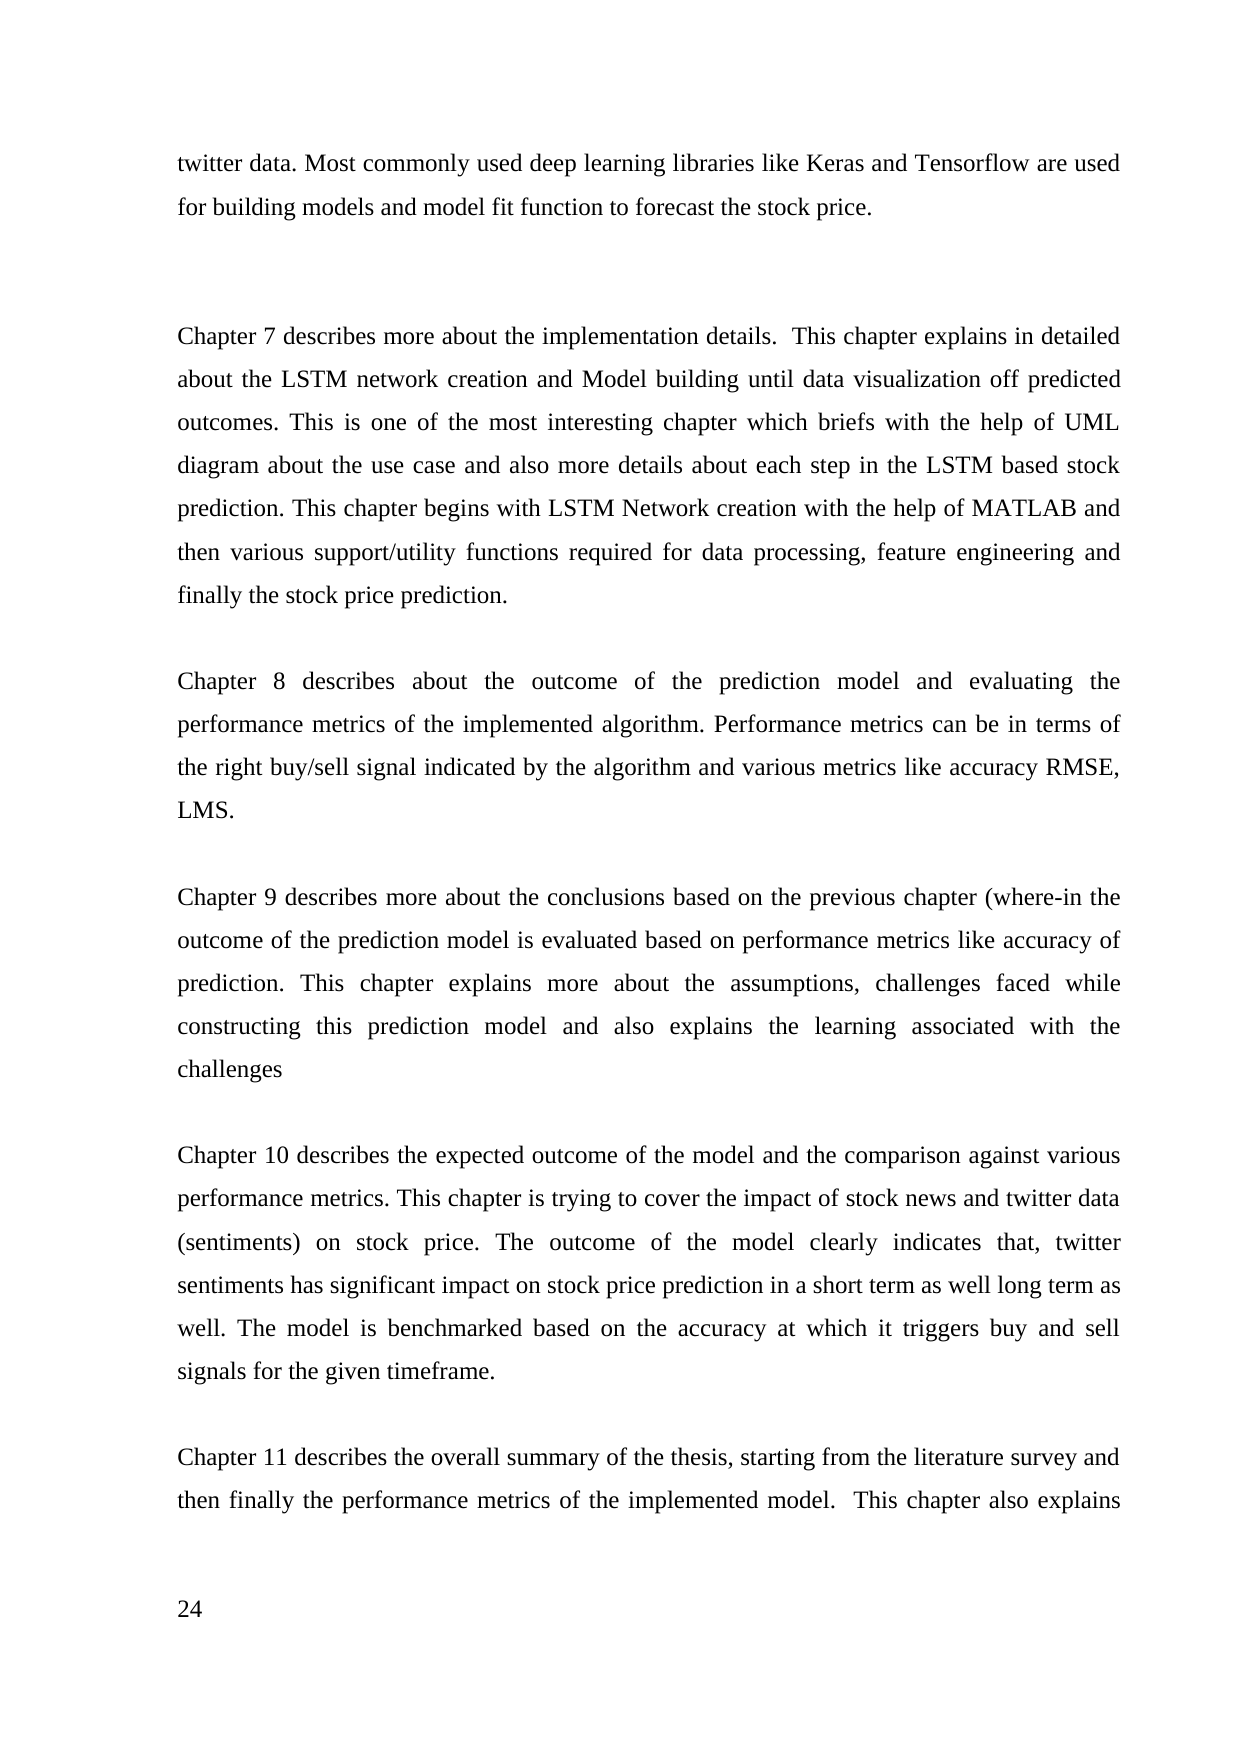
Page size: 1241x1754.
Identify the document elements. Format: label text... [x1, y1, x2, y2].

text Chapter 8 describes about the outcome of the prediction model and evaluating the performance metrics of the implemented algorithm. Performance metrics can be in terms of the right buy/sell signal indicated by the algorithm and various metrics like accuracy RMSE, LMS. [177, 666, 1122, 824]
text Chapter 7 describes more about the implementation details. This chapter explains in detailed about the LSTM network creation and Model building until data visualization off predicted outcomes. This is one of the most interesting chapter which briefs with the help of UML diagram about the use case and also more details about each step in the LSTM based stock prediction. This chapter begins with LSTM Network creation with the help of MATLAB and then various support/utility functions required for data processing, feature engineering and finally the stock price prediction. [177, 321, 1122, 608]
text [177, 148, 1122, 220]
text Chapter 10 describes the expected outcome of the model and the comparison against various performance metrics. This chapter is trying to cover the impact of stock news and twitter data (sentiments) on stock price. The outcome of the model clearly indicates that, twitter sentiments has significant impact on stock price prediction in a short term as well long term as well. The model is benchmarked based on the accuracy at which it triggers buy and sell signals for the given timeframe. [177, 1140, 1122, 1385]
text Chapter 9 describes more about the conclusions based on the previous chapter (where-in the outcome of the prediction model is evaluated based on performance metrics like accuracy of prediction. This chapter explains more about the assumptions, challenges faced while constructing this prediction model and also explains the learning associated with the challenges [177, 882, 1122, 1083]
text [177, 1442, 1122, 1514]
